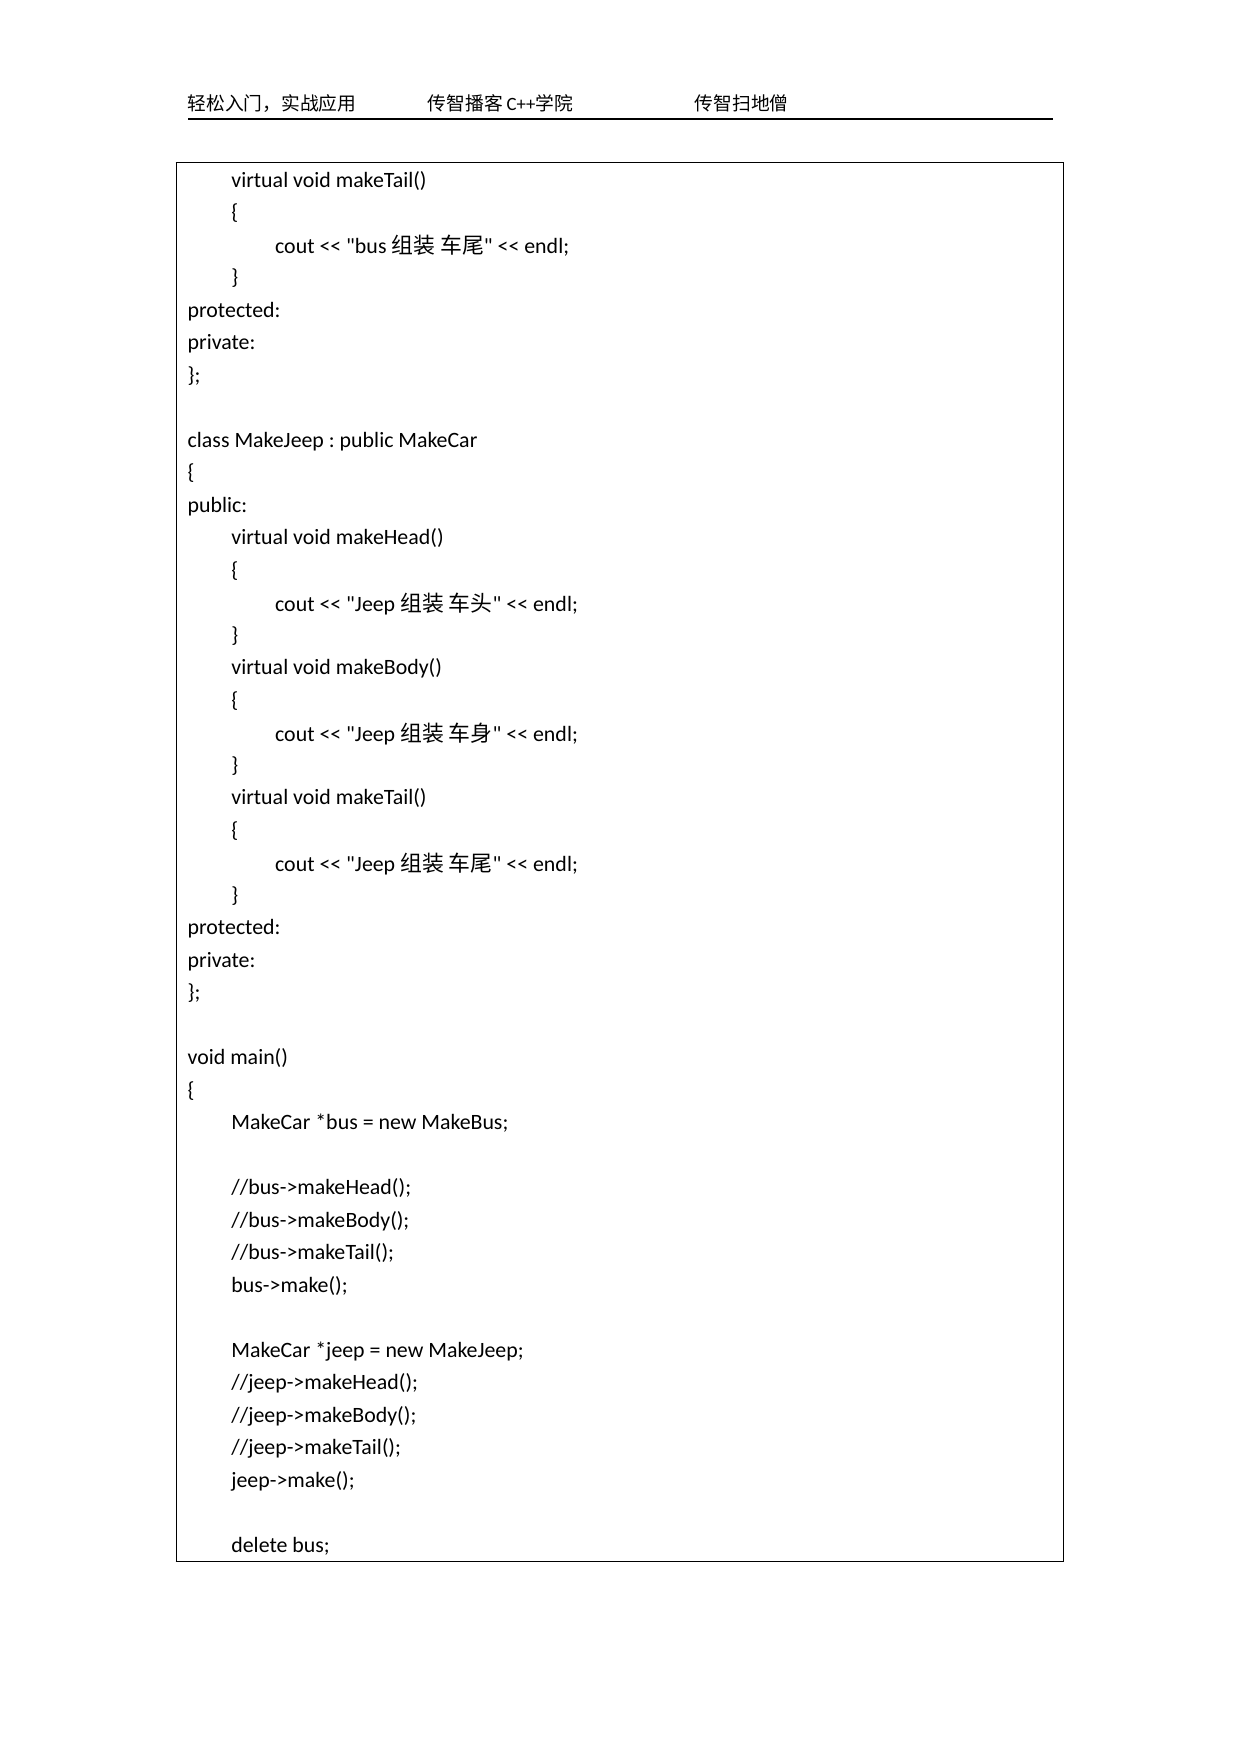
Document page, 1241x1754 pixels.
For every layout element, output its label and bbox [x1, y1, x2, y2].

table_header [177, 163, 1063, 1561]
